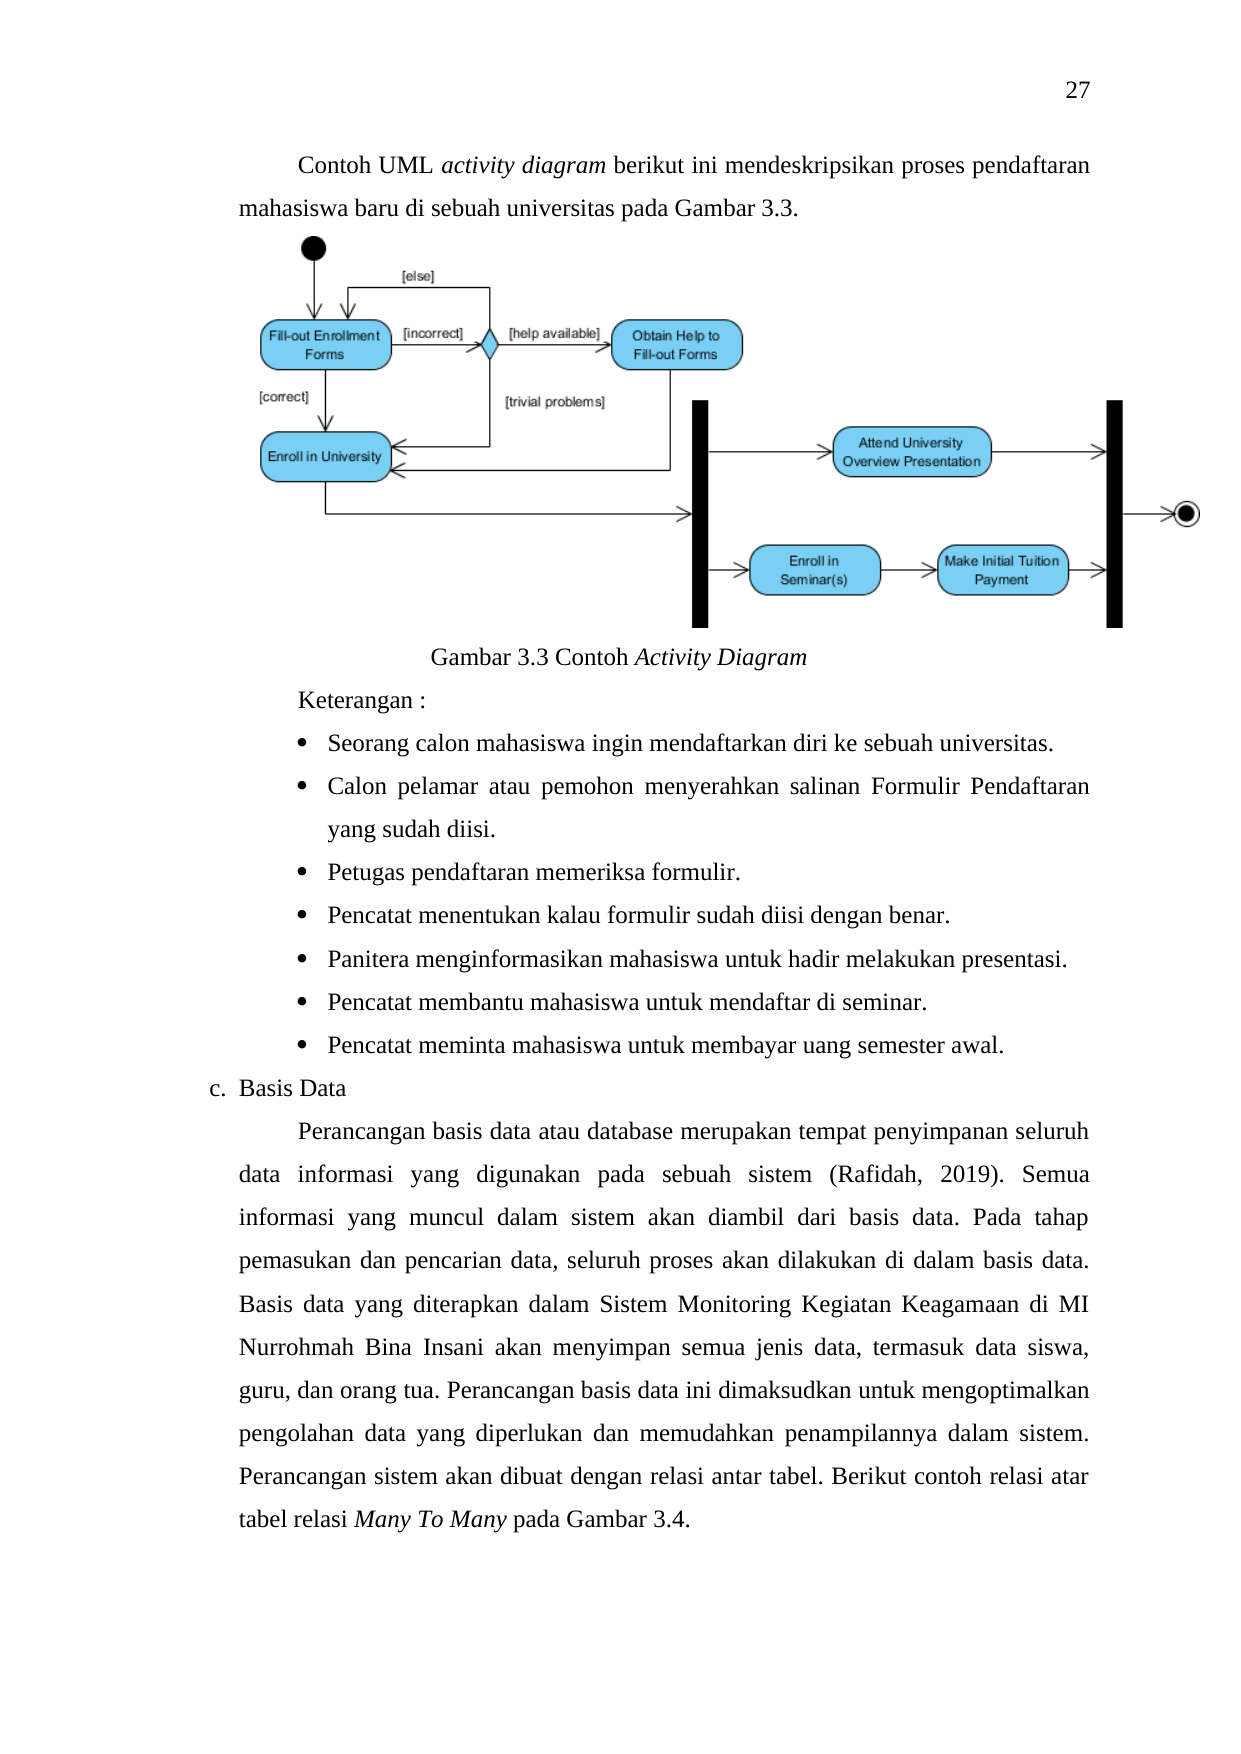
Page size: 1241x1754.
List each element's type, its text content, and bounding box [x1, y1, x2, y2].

picture [259, 236, 1200, 628]
list Perancangan basis data atau database merupakan tempat penyimpanan seluruh data informasi yang digunakan pada sebuah sistem (Rafidah, 2019). Semua informasi yang muncul dalam sistem akan diambil dari basis data. Pada tahap pemasukan dan pencarian data, seluruh proses akan dilakukan di dalam basis data. Basis data yang diterapkan dalam Sistem Monitoring Kegiatan Keagamaan di MI Nurrohmah Bina Insani akan menyimpan semua jenis data, termasuk data siswa, guru, dan orang tua. Perancangan basis data ini dimaksudkan untuk mengoptimalkan pengolahan data yang diperlukan dan memudahkan penampilannya dalam sistem. Perancangan sistem akan dibuat dengan relasi antar tabel. Berikut contoh relasi atar tabel relasi Many To Many pada Gambar 3.4. [239, 1116, 1090, 1533]
list Calon pelamar atau pemohon menyerahkan salinan Formulir Pendaftaran yang sudah diisi. [298, 771, 1090, 843]
list Petugas pendaftaran memeriksa formulir. [298, 857, 1090, 886]
list Seorang calon mahasiswa ingin mendaftarkan diri ke sebuah universitas. [298, 728, 1090, 757]
list Keterangan : [239, 685, 1090, 714]
list Pencatat menentukan kalau formulir sudah diisi dengan benar. [298, 901, 1090, 929]
list Pencatat meminta mahasiswa untuk membayar uang semester awal. [298, 1030, 1090, 1059]
text Contoh UML activity diagram berikut ini mendeskripsikan proses pendaftaran mahasiswa baru di sebuah universitas pada Gambar 3.3. [239, 150, 1090, 222]
list Panitera menginformasikan mahasiswa untuk hadir melakukan presentasi. [298, 944, 1090, 972]
text Gambar 3.3 Contoh Activity Diagram [150, 642, 1090, 671]
list Basis Data [209, 1073, 1090, 1102]
list Pencatat membantu mahasiswa untuk mendaftar di seminar. [298, 987, 1090, 1016]
